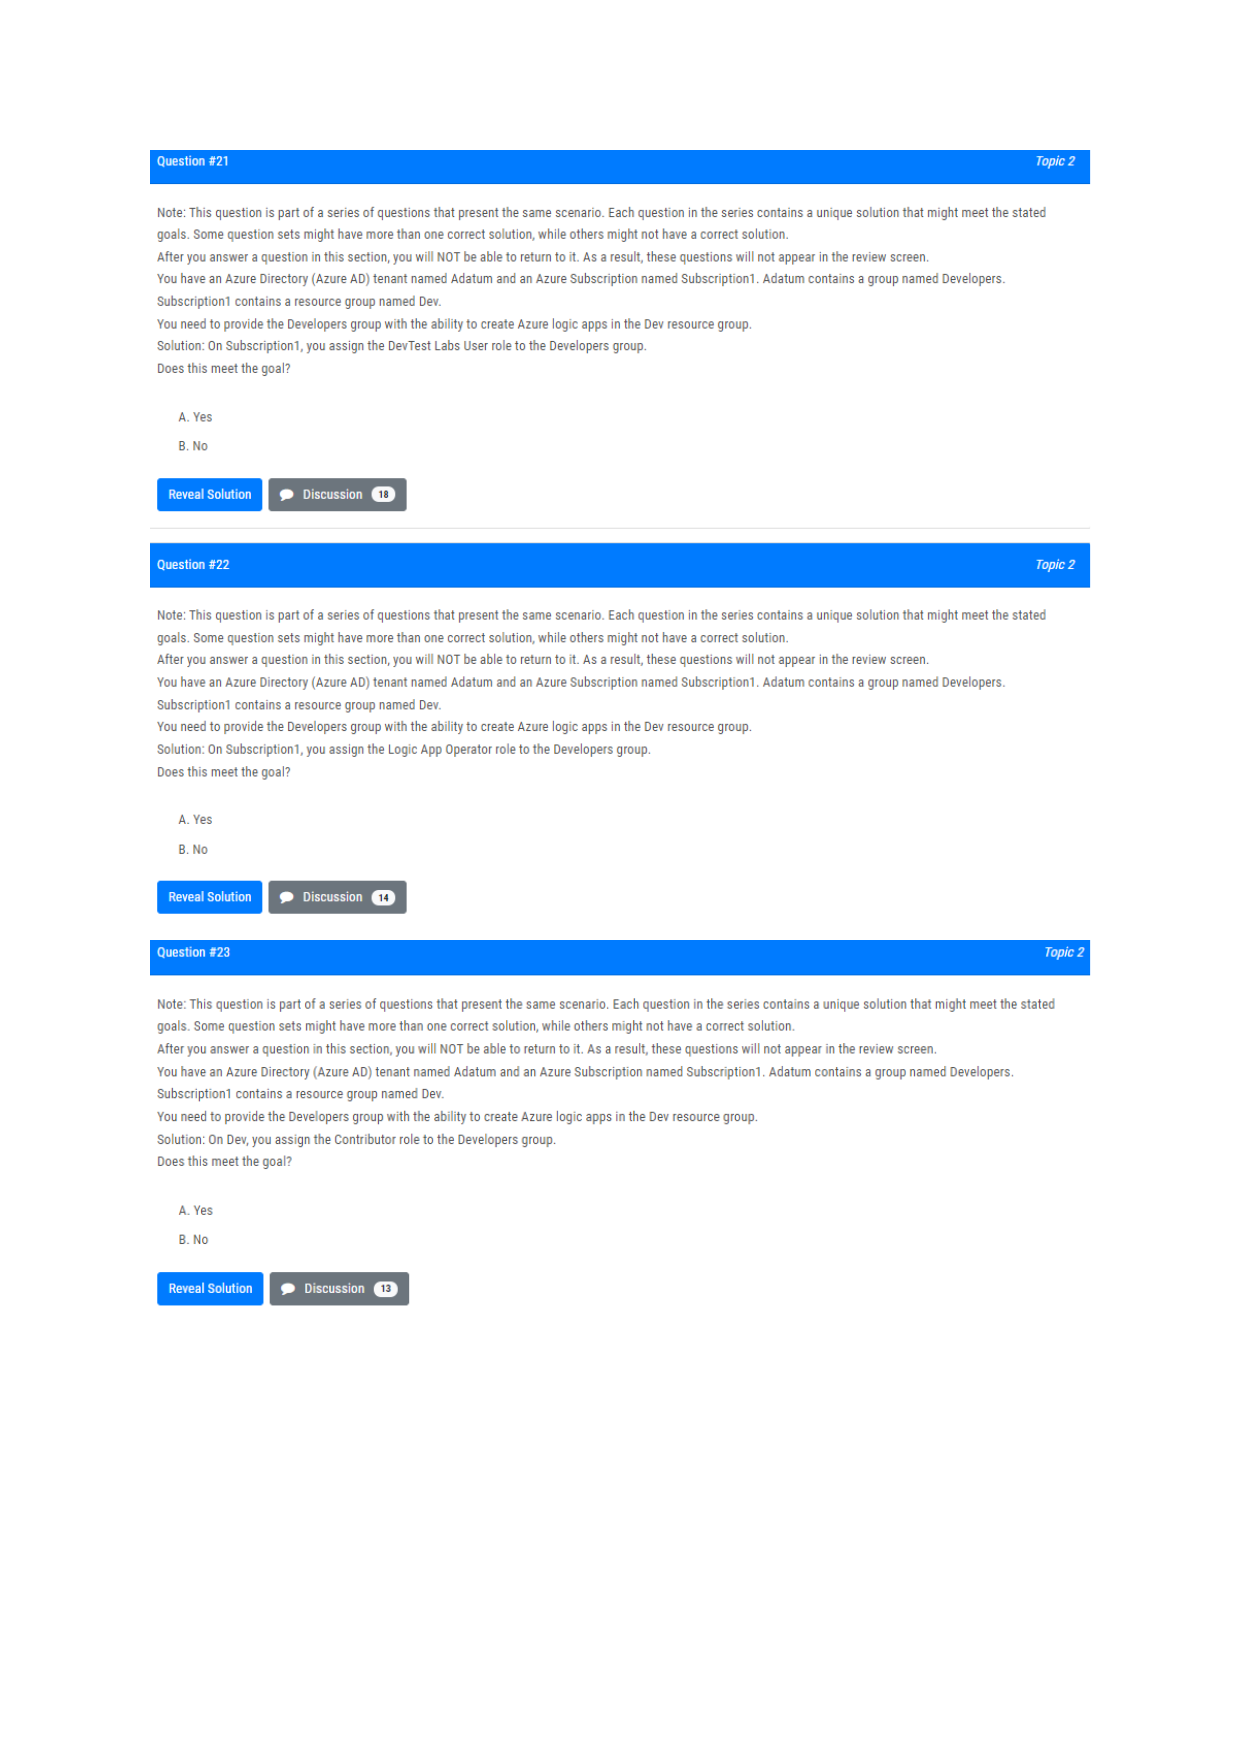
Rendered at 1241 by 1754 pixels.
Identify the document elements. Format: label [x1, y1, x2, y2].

picture [150, 150, 1091, 922]
picture [150, 940, 1091, 1319]
